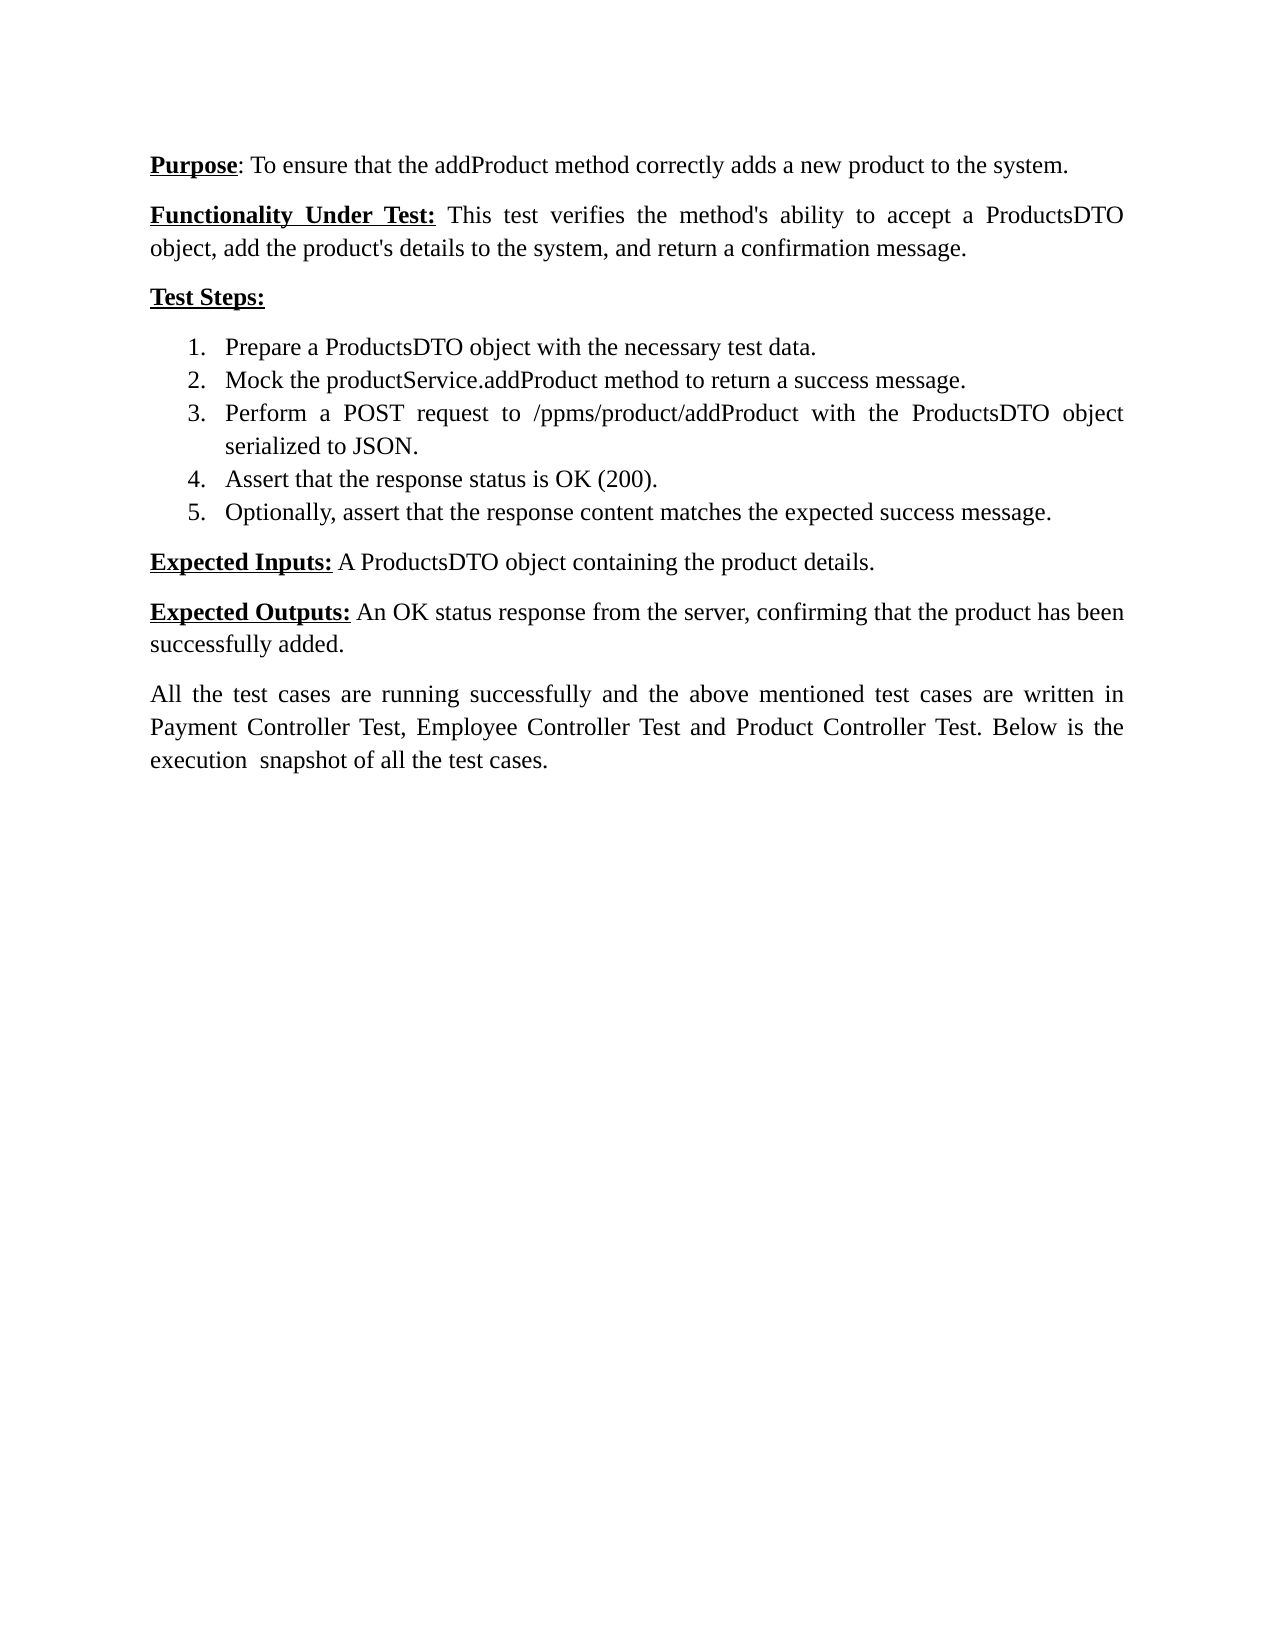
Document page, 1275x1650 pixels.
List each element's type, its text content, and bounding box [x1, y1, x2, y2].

text All the test cases are running successfully and the above mentioned test cases are written in Payment Controller Test, Employee Controller Test and Product Controller Test. Below is the execution snapshot of all the test cases. [150, 679, 1125, 774]
text Functionality Under Test: This test verifies the method's ability to accept a ProductsDTO object, add the product's details to the system, and return a confirmation message. [150, 200, 1125, 261]
text Purpose: To ensure that the addProduct method correctly adds a new product to the system. [150, 150, 1125, 179]
list Assert that the response status is OK (200). [187, 464, 1125, 493]
text Test Steps: [150, 282, 1125, 311]
text Expected Outputs: An OK status response from the server, confirming that the product has been successfully added. [150, 597, 1125, 658]
list Perform a POST request to /ppms/product/addProduct with the ProductsDTO object serialized to JSON. [187, 398, 1125, 460]
list Optionally, assert that the response content matches the expected success message. [187, 497, 1125, 526]
list Prepare a ProductsDTO object with the necessary test data. [187, 332, 1125, 361]
list Mock the productService.addProduct method to return a success message. [187, 365, 1125, 394]
text Expected Inputs: A ProductsDTO object containing the product details. [150, 547, 1125, 576]
